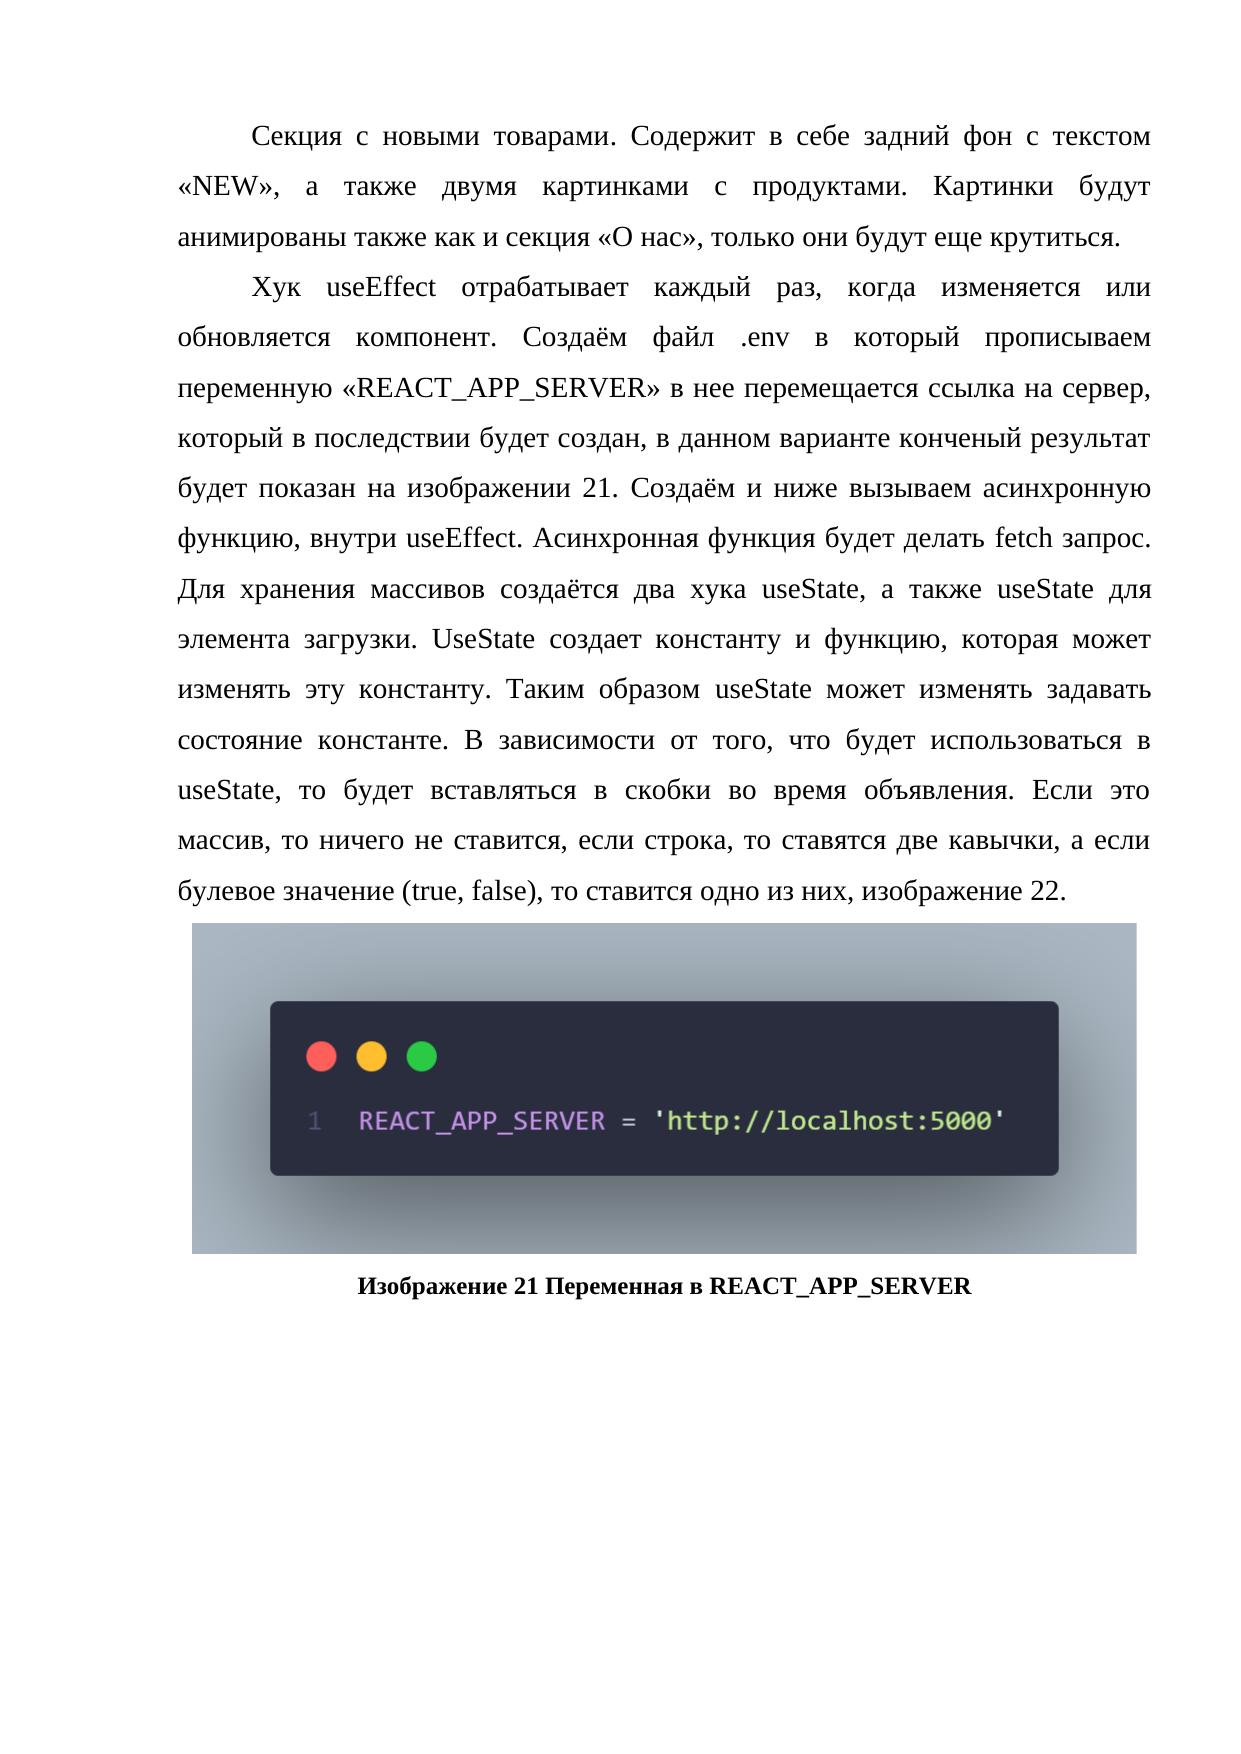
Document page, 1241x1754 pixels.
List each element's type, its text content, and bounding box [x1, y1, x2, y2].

text Хук useEffect отрабатывает каждый раз, когда изменяется или обновляется компонент. Создаём файл .env в который прописываем переменную «REACT_APP_SERVER» в нее перемещается ссылка на сервер, который в последствии будет создан, в данном варианте конченый результат будет показан на изображении 21. Создаём и ниже вызываем асинхронную функцию, внутри useEffect. Асинхронная функция будет делать fetch запрос. Для хранения массивов создаётся два хука useState, а также useState для элемента загрузки. UseState создает константу и функцию, которая может изменять эту константу. Таким образом useState может изменять задавать состояние константе. В зависимости от того, что будет использоваться в useState, то будет вставляться в скобки во время объявления. Если это массив, то ничего не ставится, если строка, то ставятся две кавычки, а если булевое значение (true, false), то ставится одно из них, изображение 22. [177, 269, 1152, 906]
picture [192, 923, 1137, 1254]
text Секция с новыми товарами. Содержит в себе задний фон с текстом «NEW», а также двумя картинками с продуктами. Картинки будут анимированы также как и секция «О нас», только они будут еще крутиться. [177, 118, 1152, 252]
text Изображение 21 Переменная в REACT_APP_SERVER [177, 1271, 1152, 1299]
